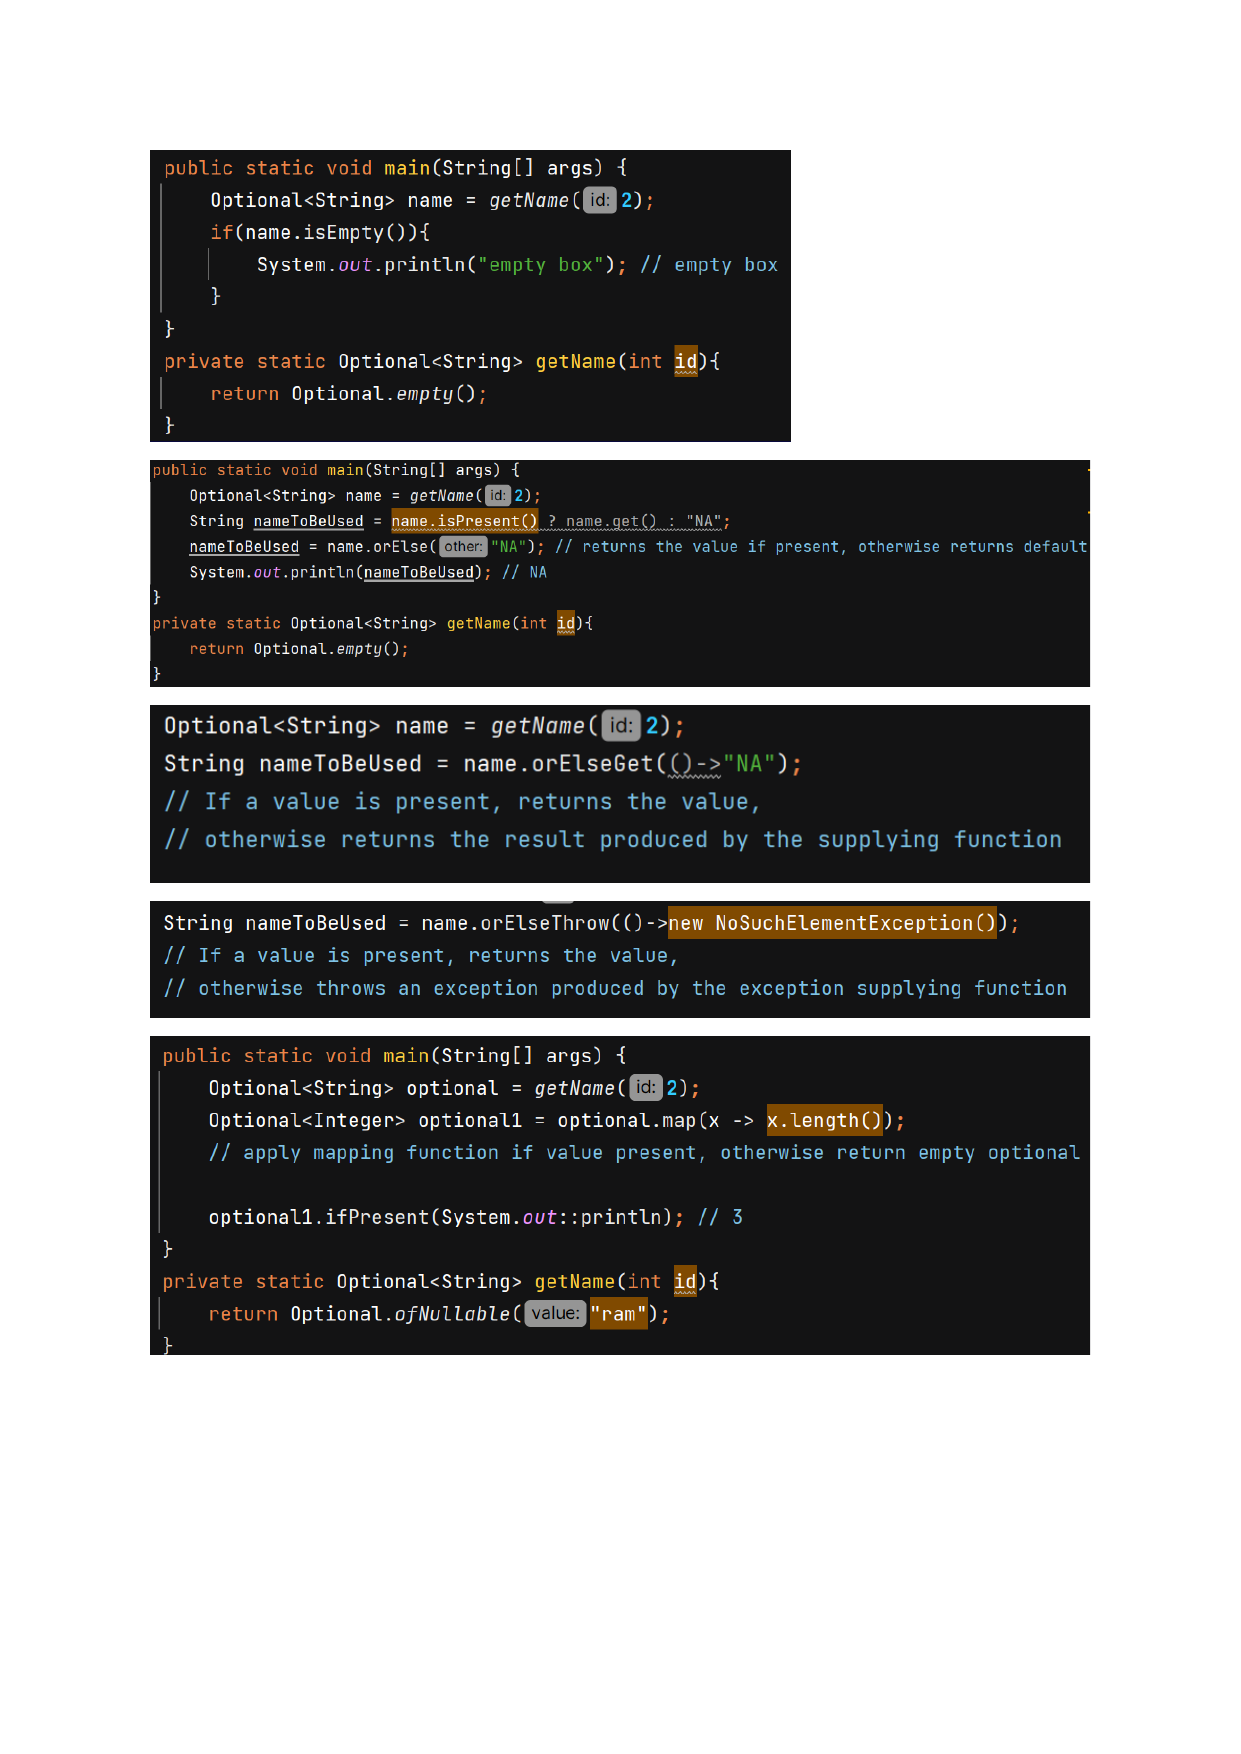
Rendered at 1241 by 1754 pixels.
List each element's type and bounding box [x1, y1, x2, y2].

picture [150, 705, 1091, 883]
picture [150, 1036, 1091, 1355]
picture [150, 901, 1091, 1018]
picture [150, 460, 1091, 687]
picture [150, 150, 791, 442]
